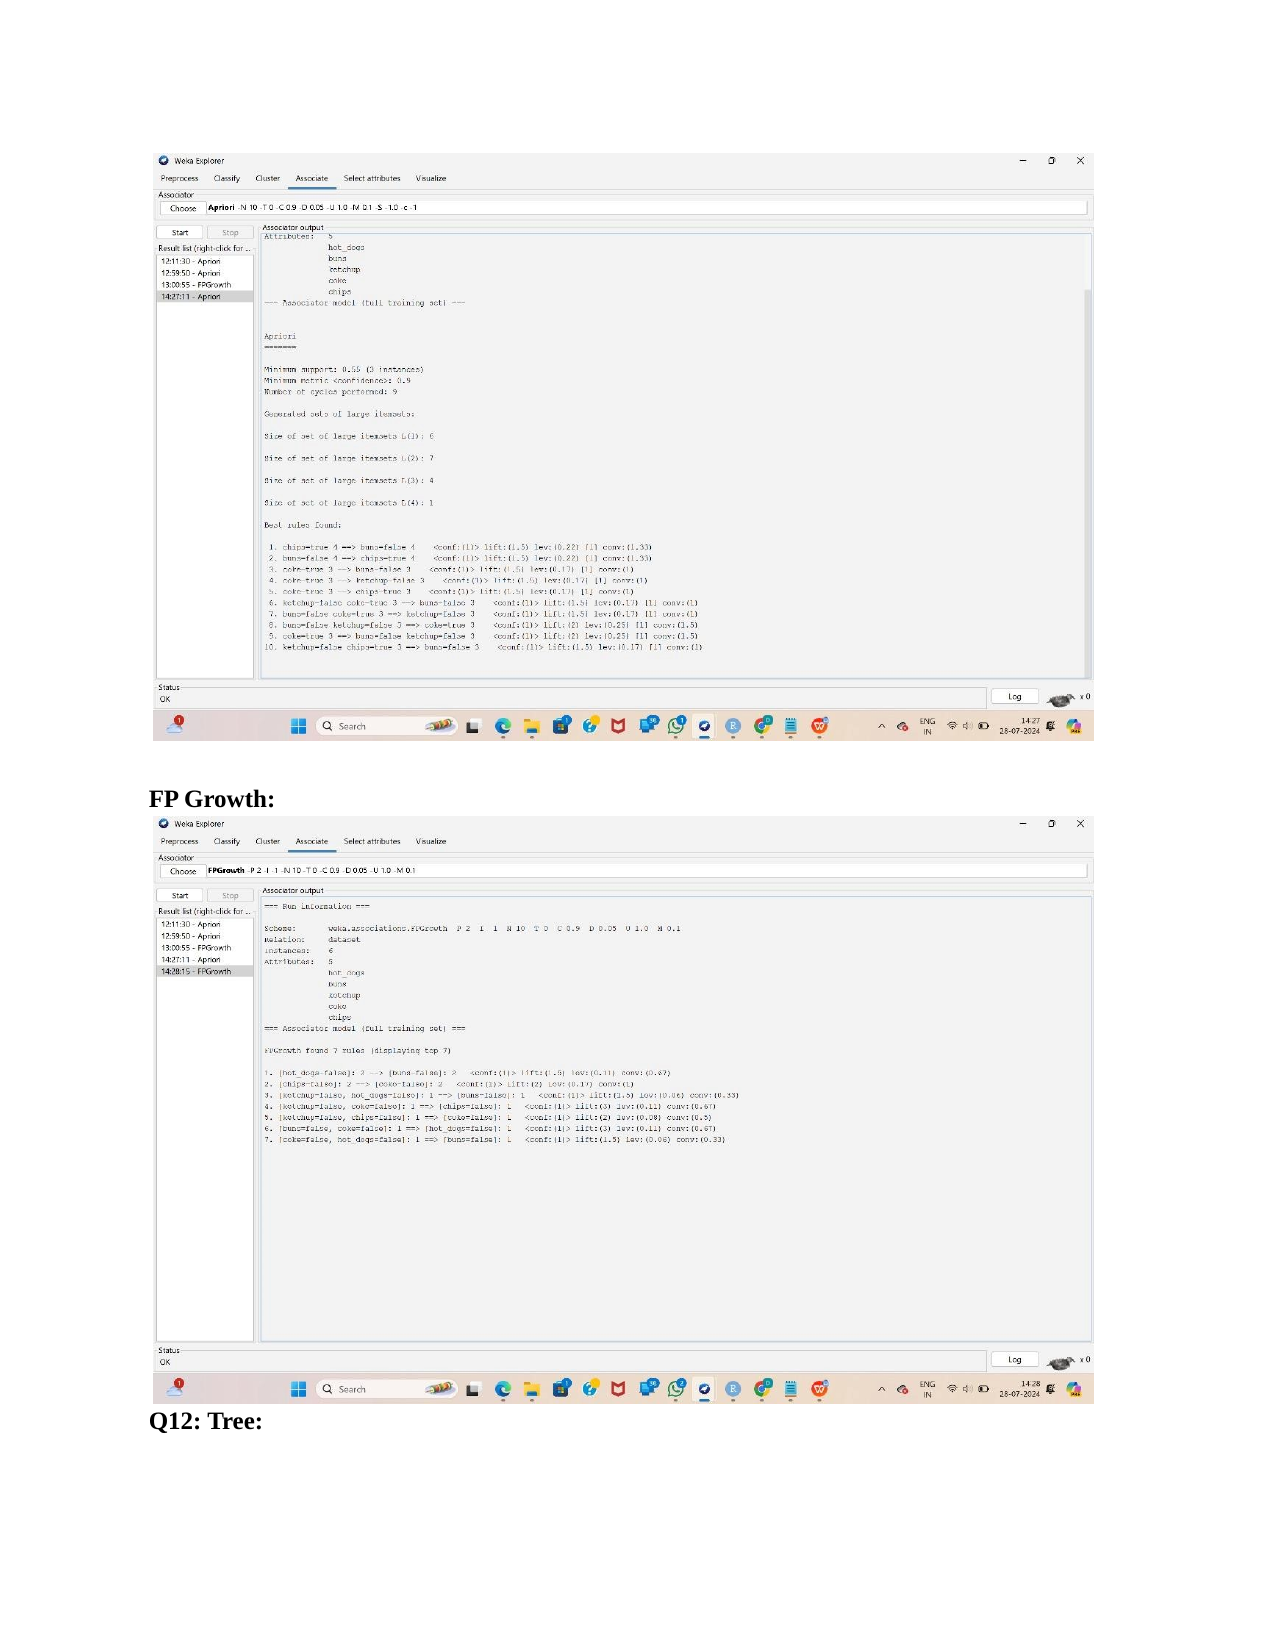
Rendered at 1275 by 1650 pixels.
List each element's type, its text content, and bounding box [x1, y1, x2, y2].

picture [153, 816, 1094, 1404]
text FP Growth: [148, 784, 1124, 813]
text Q12: Tree: [148, 1406, 1124, 1434]
picture [153, 153, 1094, 741]
